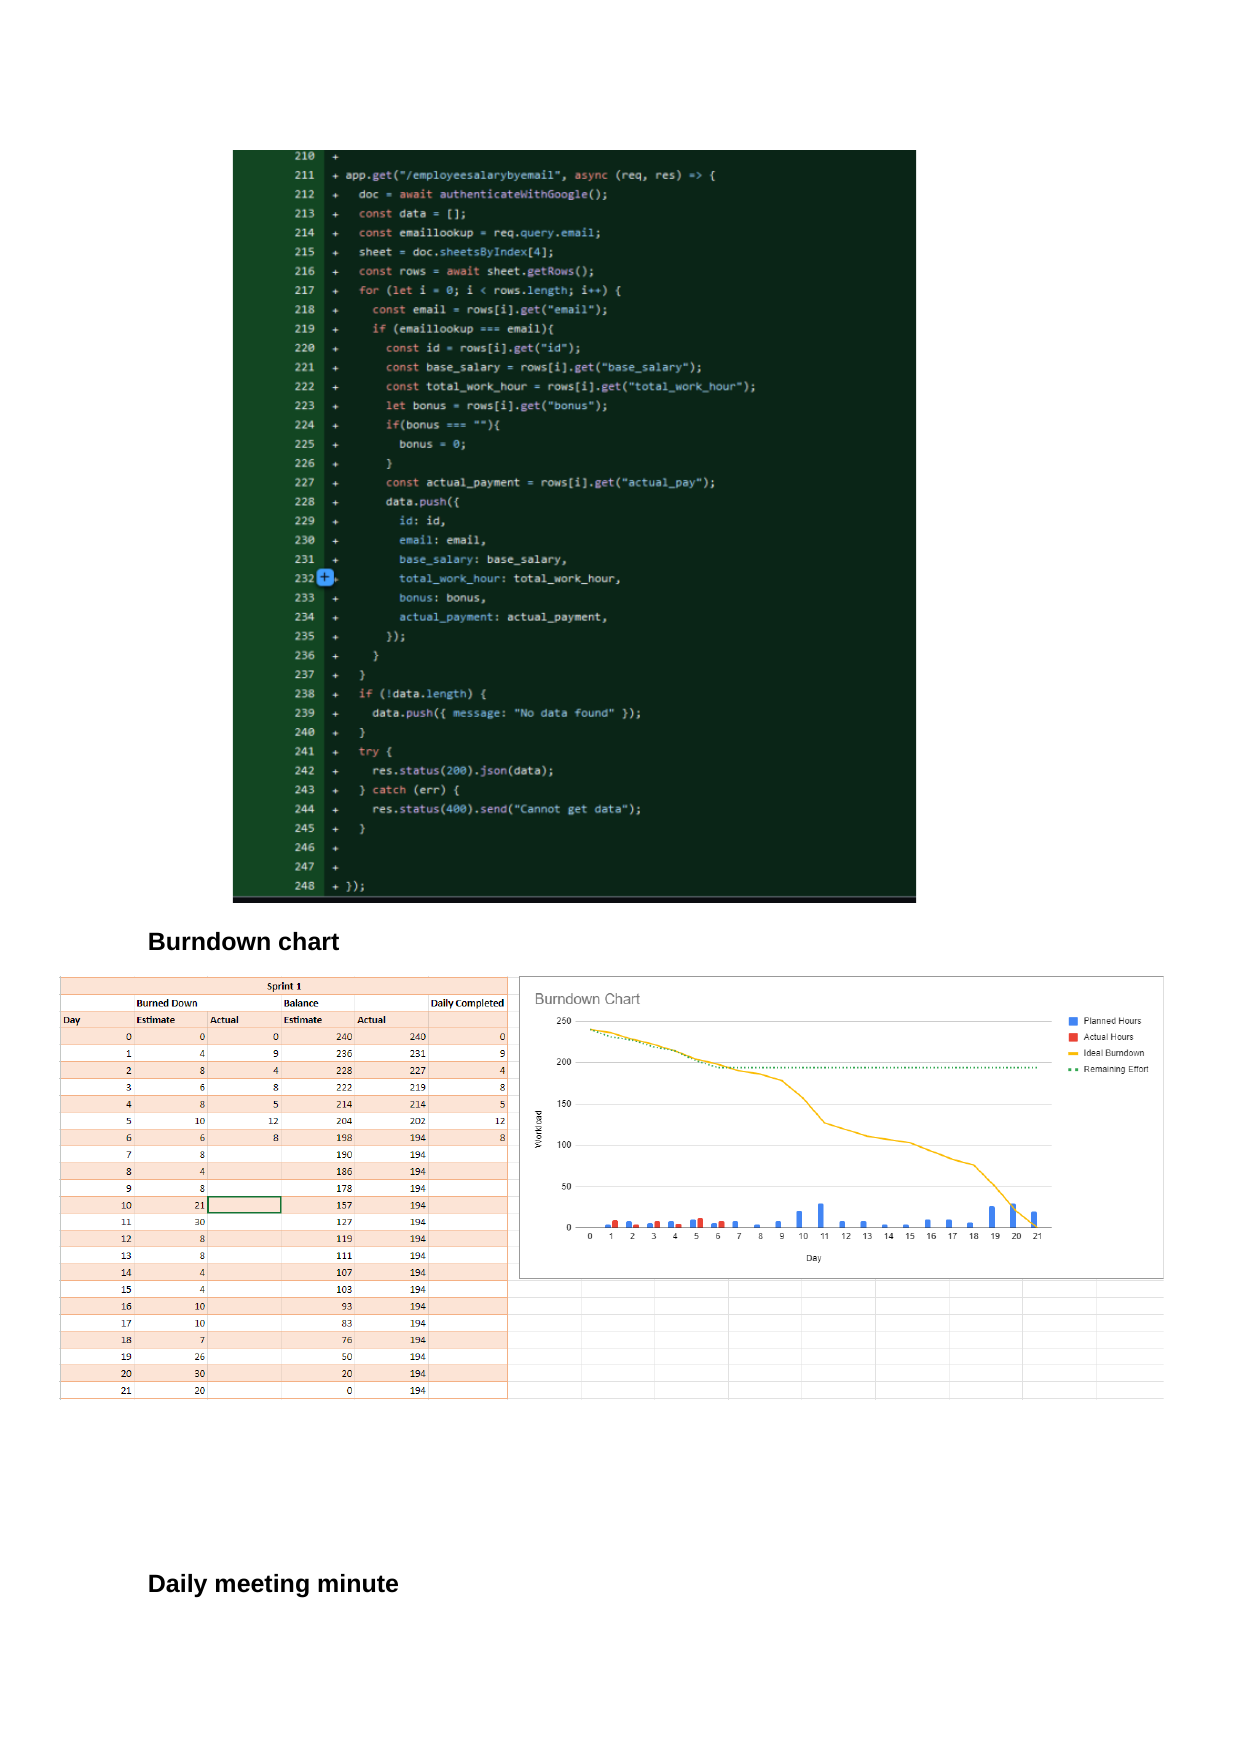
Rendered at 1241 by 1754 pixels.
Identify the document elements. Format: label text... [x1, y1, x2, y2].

picture [59, 976, 1164, 1400]
picture [232, 150, 917, 903]
text Daily meeting minute [148, 1569, 1090, 1598]
text Burndown chart [148, 927, 1090, 956]
